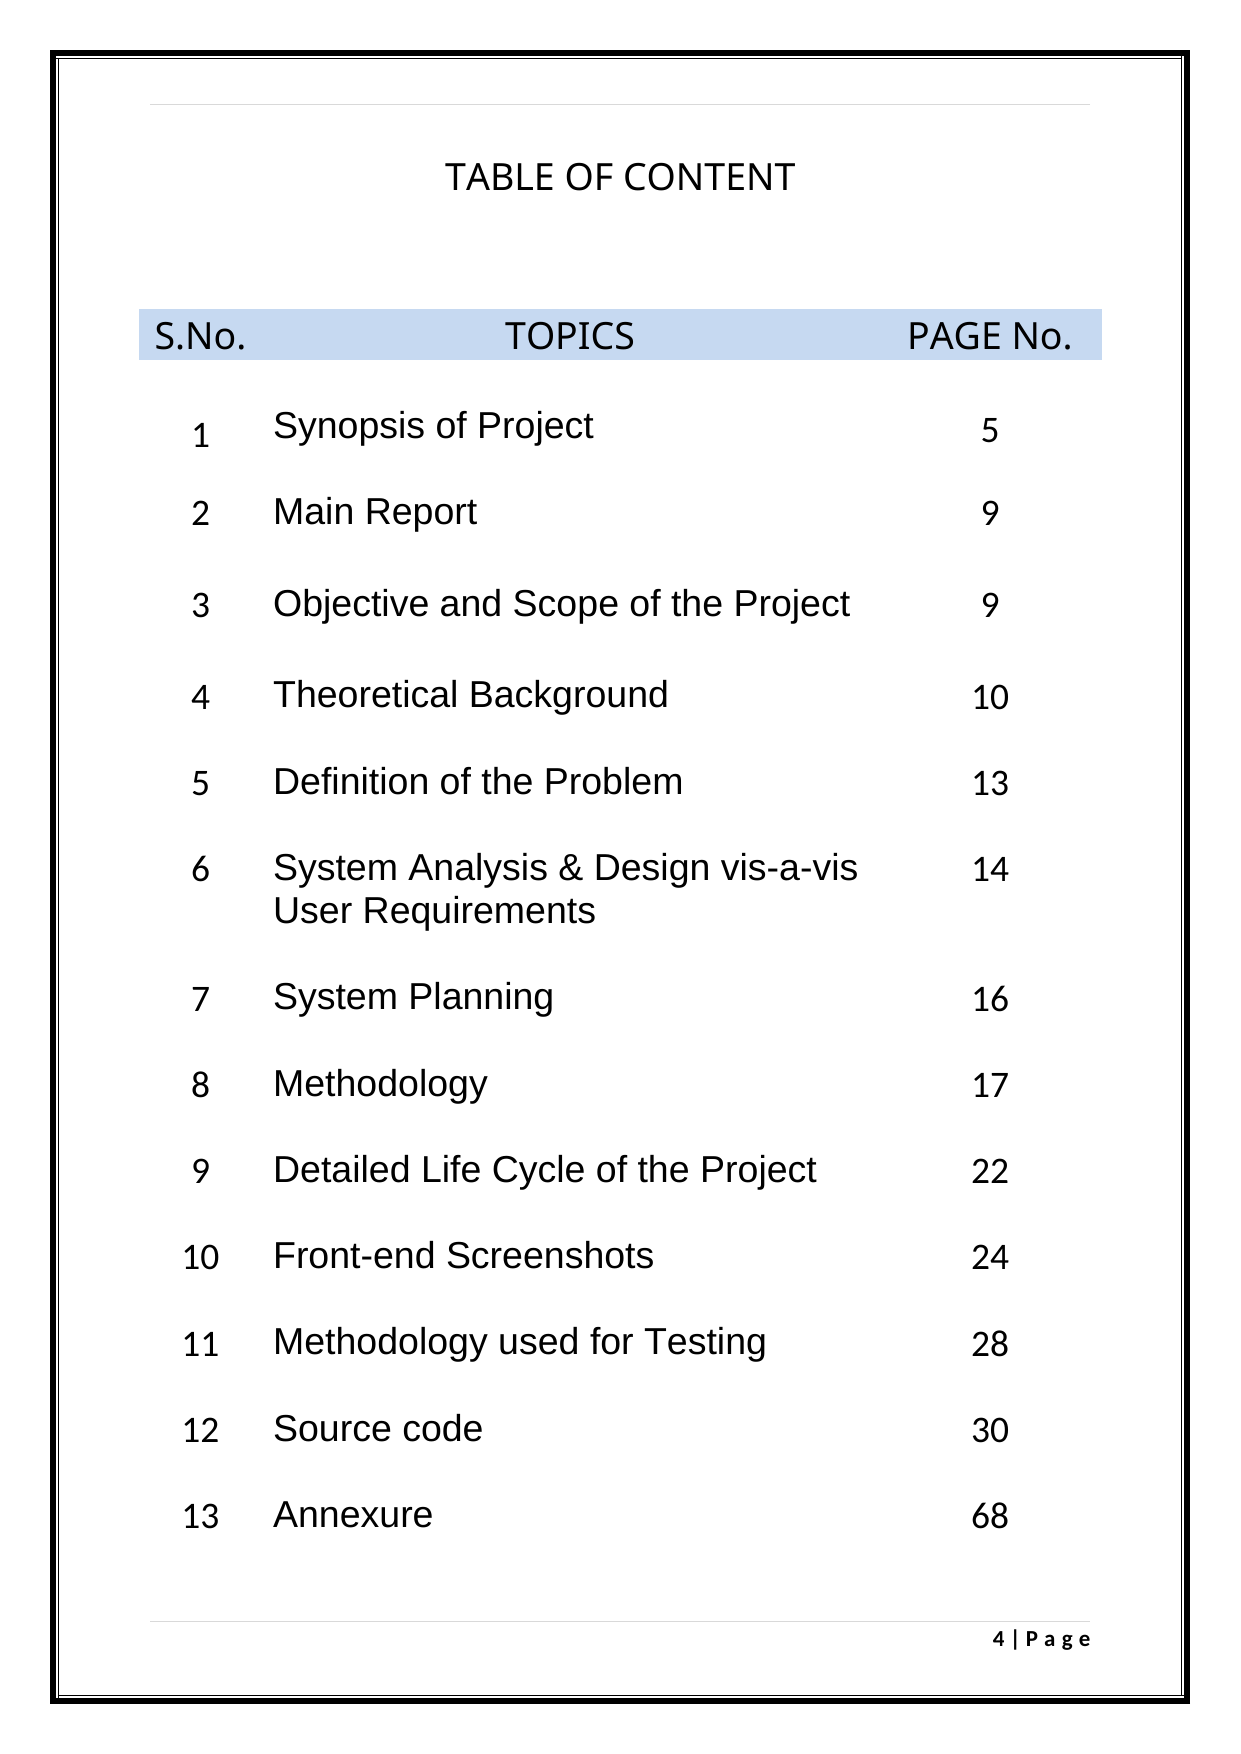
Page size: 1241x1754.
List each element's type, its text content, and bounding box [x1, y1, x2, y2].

table_cell 10 [139, 1233, 262, 1319]
table_cell 28 [878, 1320, 1102, 1406]
table_cell 13 [878, 759, 1102, 845]
table_cell Methodology used for Testing [262, 1320, 878, 1406]
table_header S.No. [139, 309, 262, 360]
table_cell Front-end Screenshots [262, 1233, 878, 1319]
table_cell System Planning [262, 975, 878, 1061]
table_cell 12 [139, 1406, 262, 1492]
table_cell 16 [878, 975, 1102, 1061]
table_cell Objective and Scope of the Project [262, 581, 878, 673]
table_cell Annexure [262, 1492, 878, 1538]
table_cell Synopsis of Project [262, 360, 878, 489]
table_cell 8 [139, 1061, 262, 1147]
table_cell 13 [139, 1492, 262, 1538]
table_cell 1 [139, 360, 262, 489]
table_cell 14 [878, 845, 1102, 974]
table_header TOPICS [262, 309, 878, 360]
table_cell 2 [139, 489, 262, 581]
table_cell Detailed Life Cycle of the Project [262, 1147, 878, 1233]
table_cell 68 [878, 1492, 1102, 1538]
table_cell 6 [139, 845, 262, 974]
table_cell Main Report [262, 489, 878, 581]
table_cell Theoretical Background [262, 673, 878, 759]
table_header PAGE No. [878, 309, 1102, 360]
table_cell Definition of the Problem [262, 759, 878, 845]
table_cell 17 [878, 1061, 1102, 1147]
table_cell 4 [139, 673, 262, 759]
table_cell 9 [878, 489, 1102, 581]
table_cell 22 [878, 1147, 1102, 1233]
table_cell 9 [139, 1147, 262, 1233]
table_cell 9 [878, 581, 1102, 673]
table_cell 5 [878, 360, 1102, 489]
table_cell 3 [139, 581, 262, 673]
table_cell Methodology [262, 1061, 878, 1147]
table_cell 5 [139, 759, 262, 845]
table_cell 10 [878, 673, 1102, 759]
table_cell Source code [262, 1406, 878, 1492]
table_cell 30 [878, 1406, 1102, 1492]
table_cell 7 [139, 975, 262, 1061]
table_cell 24 [878, 1233, 1102, 1319]
table_cell System Analysis & Design vis-a-vis User Requirements [262, 845, 878, 974]
table_cell 11 [139, 1320, 262, 1406]
text TABLE OF CONTENT [150, 150, 1090, 201]
